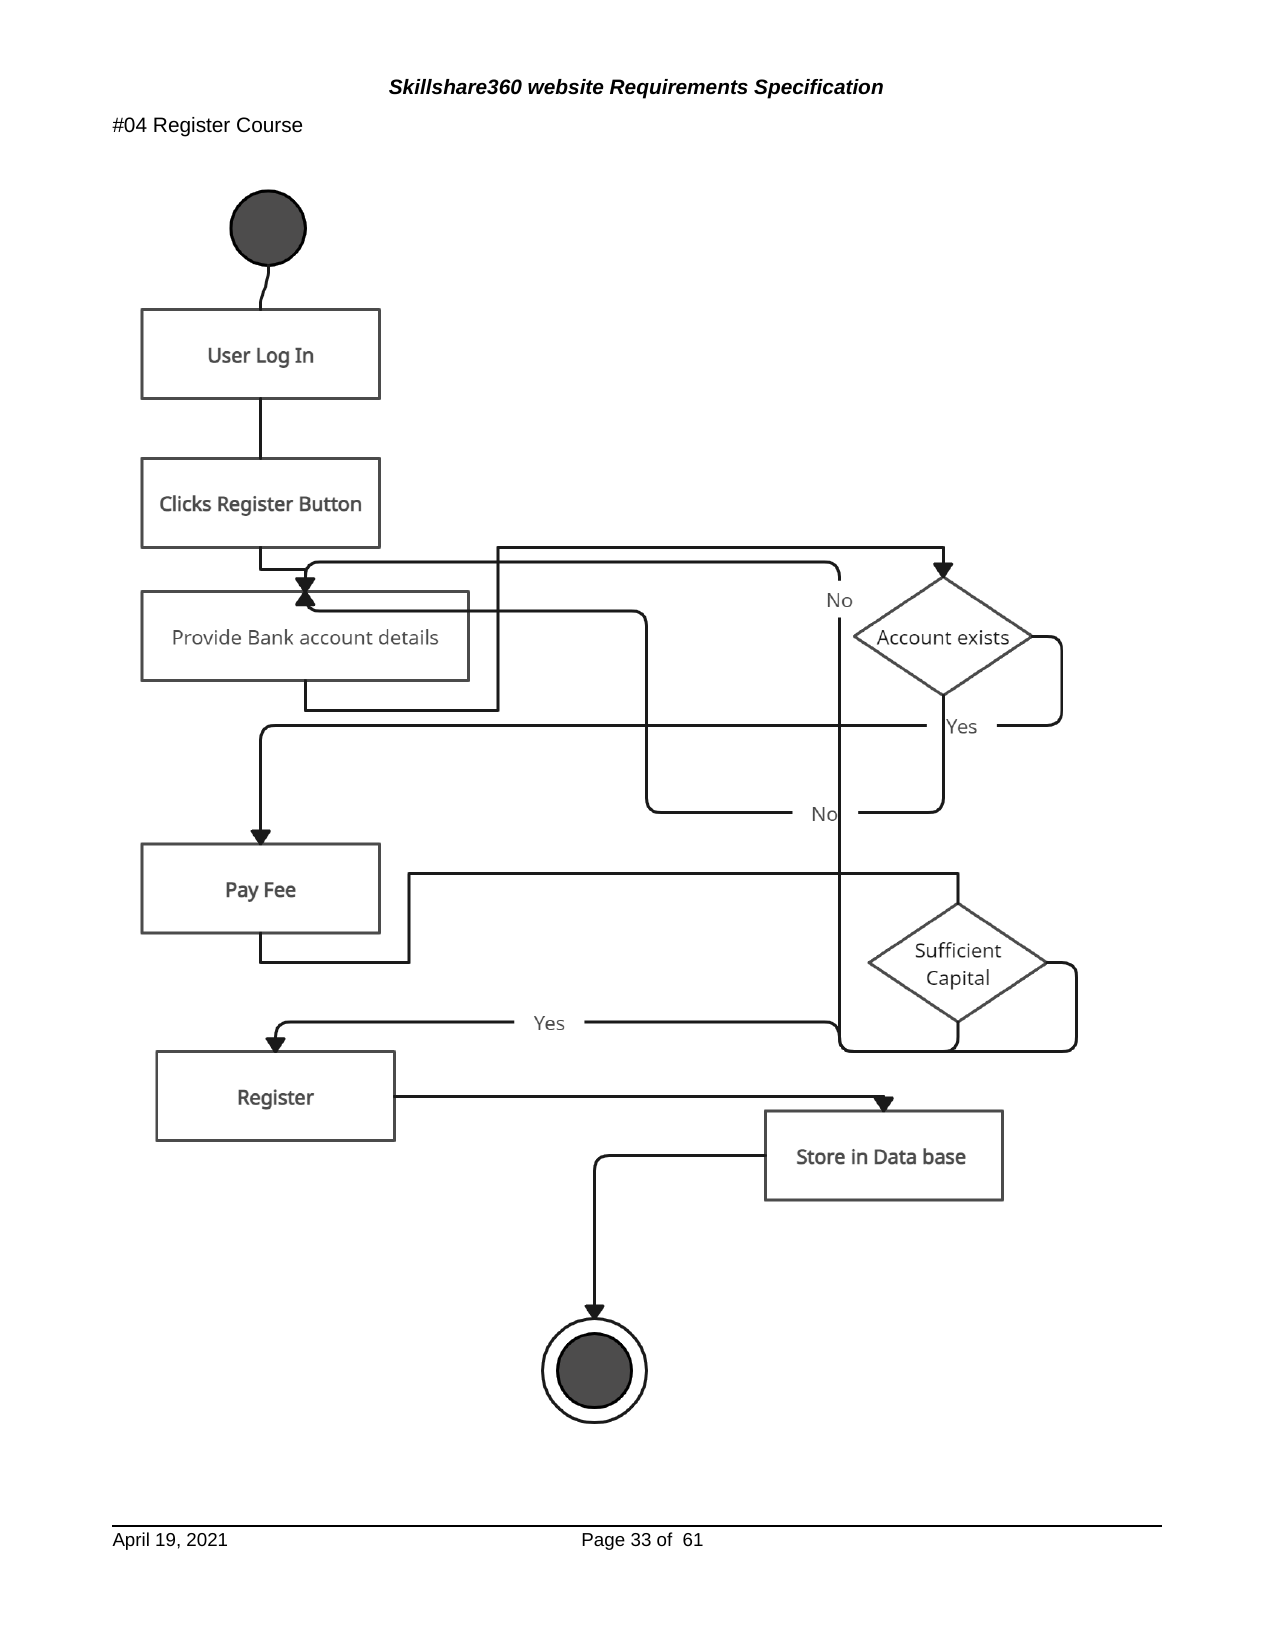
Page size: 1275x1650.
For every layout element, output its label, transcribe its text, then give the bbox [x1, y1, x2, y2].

picture [112, 161, 1106, 1452]
text #04 Register Course [112, 112, 1162, 136]
